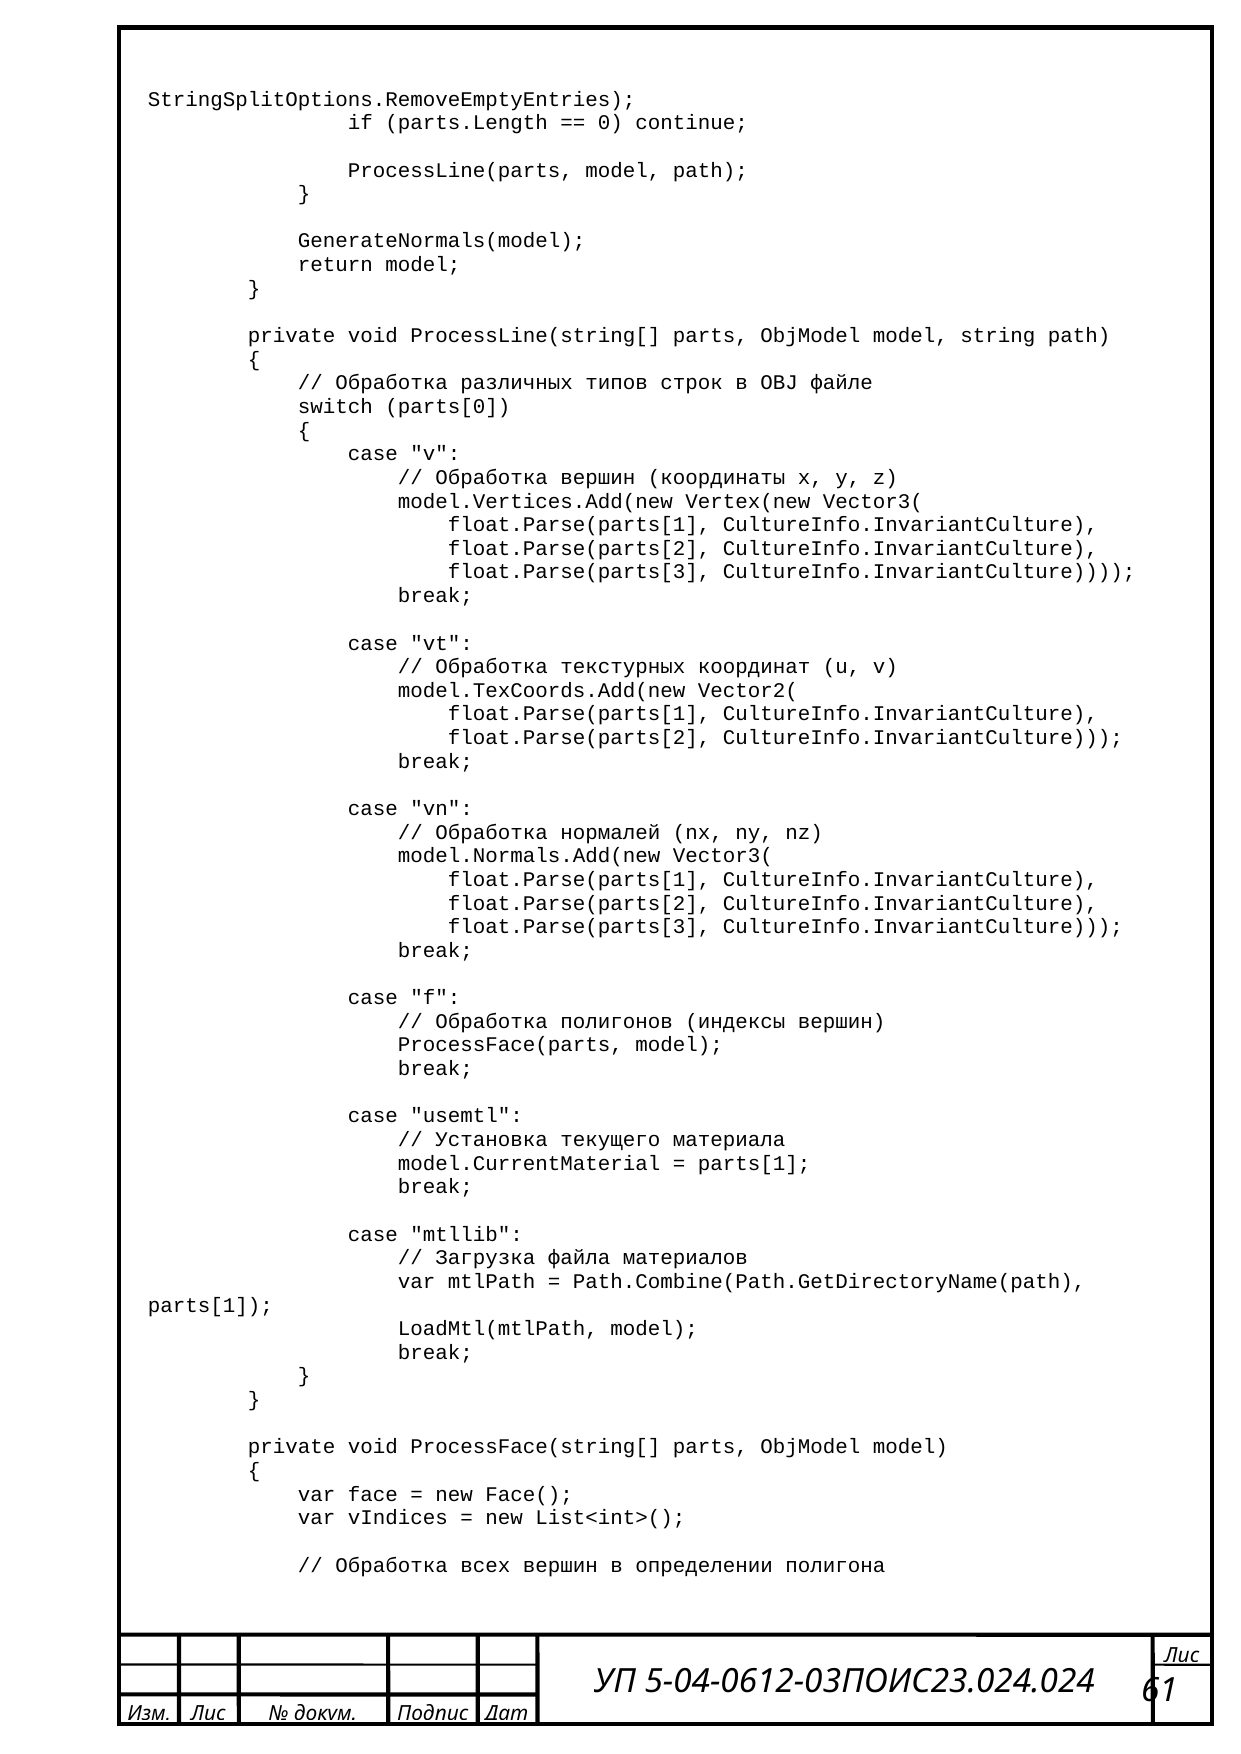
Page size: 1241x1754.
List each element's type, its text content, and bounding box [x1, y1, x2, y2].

text case "f": [148, 987, 1181, 1011]
text private void ProcessLine(string[] parts, ObjModel model, string path) [148, 325, 1181, 349]
text } [148, 183, 1181, 207]
text var vIndices = new List<int>(); [148, 1507, 1181, 1531]
text // Обработка нормалей (nx, ny, nz) [148, 822, 1181, 845]
text { [148, 1460, 1181, 1484]
text LoadMtl(mtlPath, model); [148, 1318, 1181, 1342]
text float.Parse(parts[3], CultureInfo.InvariantCulture))); [148, 916, 1181, 940]
text private void ProcessFace(string[] parts, ObjModel model) [148, 1436, 1181, 1460]
text float.Parse(parts[2], CultureInfo.InvariantCulture))); [148, 727, 1181, 751]
text model.TexCoords.Add(new Vector2( [148, 680, 1181, 703]
text case "vn": [148, 798, 1181, 822]
text return model; [148, 254, 1181, 278]
text float.Parse(parts[1], CultureInfo.InvariantCulture), [148, 703, 1181, 727]
text // Обработка текстурных координат (u, v) [148, 656, 1181, 680]
text { [148, 349, 1181, 372]
text float.Parse(parts[1], CultureInfo.InvariantCulture), [148, 869, 1181, 893]
text float.Parse(parts[2], CultureInfo.InvariantCulture), [148, 893, 1181, 916]
text var face = new Face(); [148, 1484, 1181, 1507]
text // Загрузка файла материалов [148, 1247, 1181, 1271]
text break; [148, 940, 1181, 963]
text float.Parse(parts[3], CultureInfo.InvariantCulture)))); [148, 562, 1181, 585]
text model.CurrentMaterial = parts[1]; [148, 1153, 1181, 1176]
text { [148, 420, 1181, 443]
text var mtlPath = Path.Combine(Path.GetDirectoryName(path), parts[1]); [148, 1271, 1181, 1318]
text // Обработка всех вершин в определении полигона [148, 1555, 1181, 1578]
text ProcessLine(parts, model, path); [148, 159, 1181, 183]
text model.Normals.Add(new Vector3( [148, 845, 1181, 869]
text if (parts.Length == 0) continue; [148, 112, 1181, 136]
text case "usemtl": [148, 1105, 1181, 1129]
text case "vt": [148, 632, 1181, 656]
text } [148, 1366, 1181, 1389]
text // Обработка вершин (координаты x, y, z) [148, 467, 1181, 491]
text } [148, 1389, 1181, 1413]
text case "v": [148, 443, 1181, 467]
text break; [148, 1176, 1181, 1200]
text float.Parse(parts[2], CultureInfo.InvariantCulture), [148, 538, 1181, 562]
text break; [148, 1342, 1181, 1366]
text // Обработка различных типов строк в OBJ файле [148, 372, 1181, 396]
text break; [148, 751, 1181, 774]
text case "mtllib": [148, 1224, 1181, 1247]
text GenerateNormals(model); [148, 231, 1181, 254]
text float.Parse(parts[1], CultureInfo.InvariantCulture), [148, 514, 1181, 538]
text break; [148, 1058, 1181, 1082]
text break; [148, 585, 1181, 609]
text // Установка текущего материала [148, 1129, 1181, 1153]
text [148, 89, 1181, 112]
text ProcessFace(parts, model); [148, 1034, 1181, 1058]
text model.Vertices.Add(new Vertex(new Vector3( [148, 491, 1181, 514]
text // Обработка полигонов (индексы вершин) [148, 1011, 1181, 1034]
text } [148, 278, 1181, 301]
text switch (parts[0]) [148, 396, 1181, 420]
